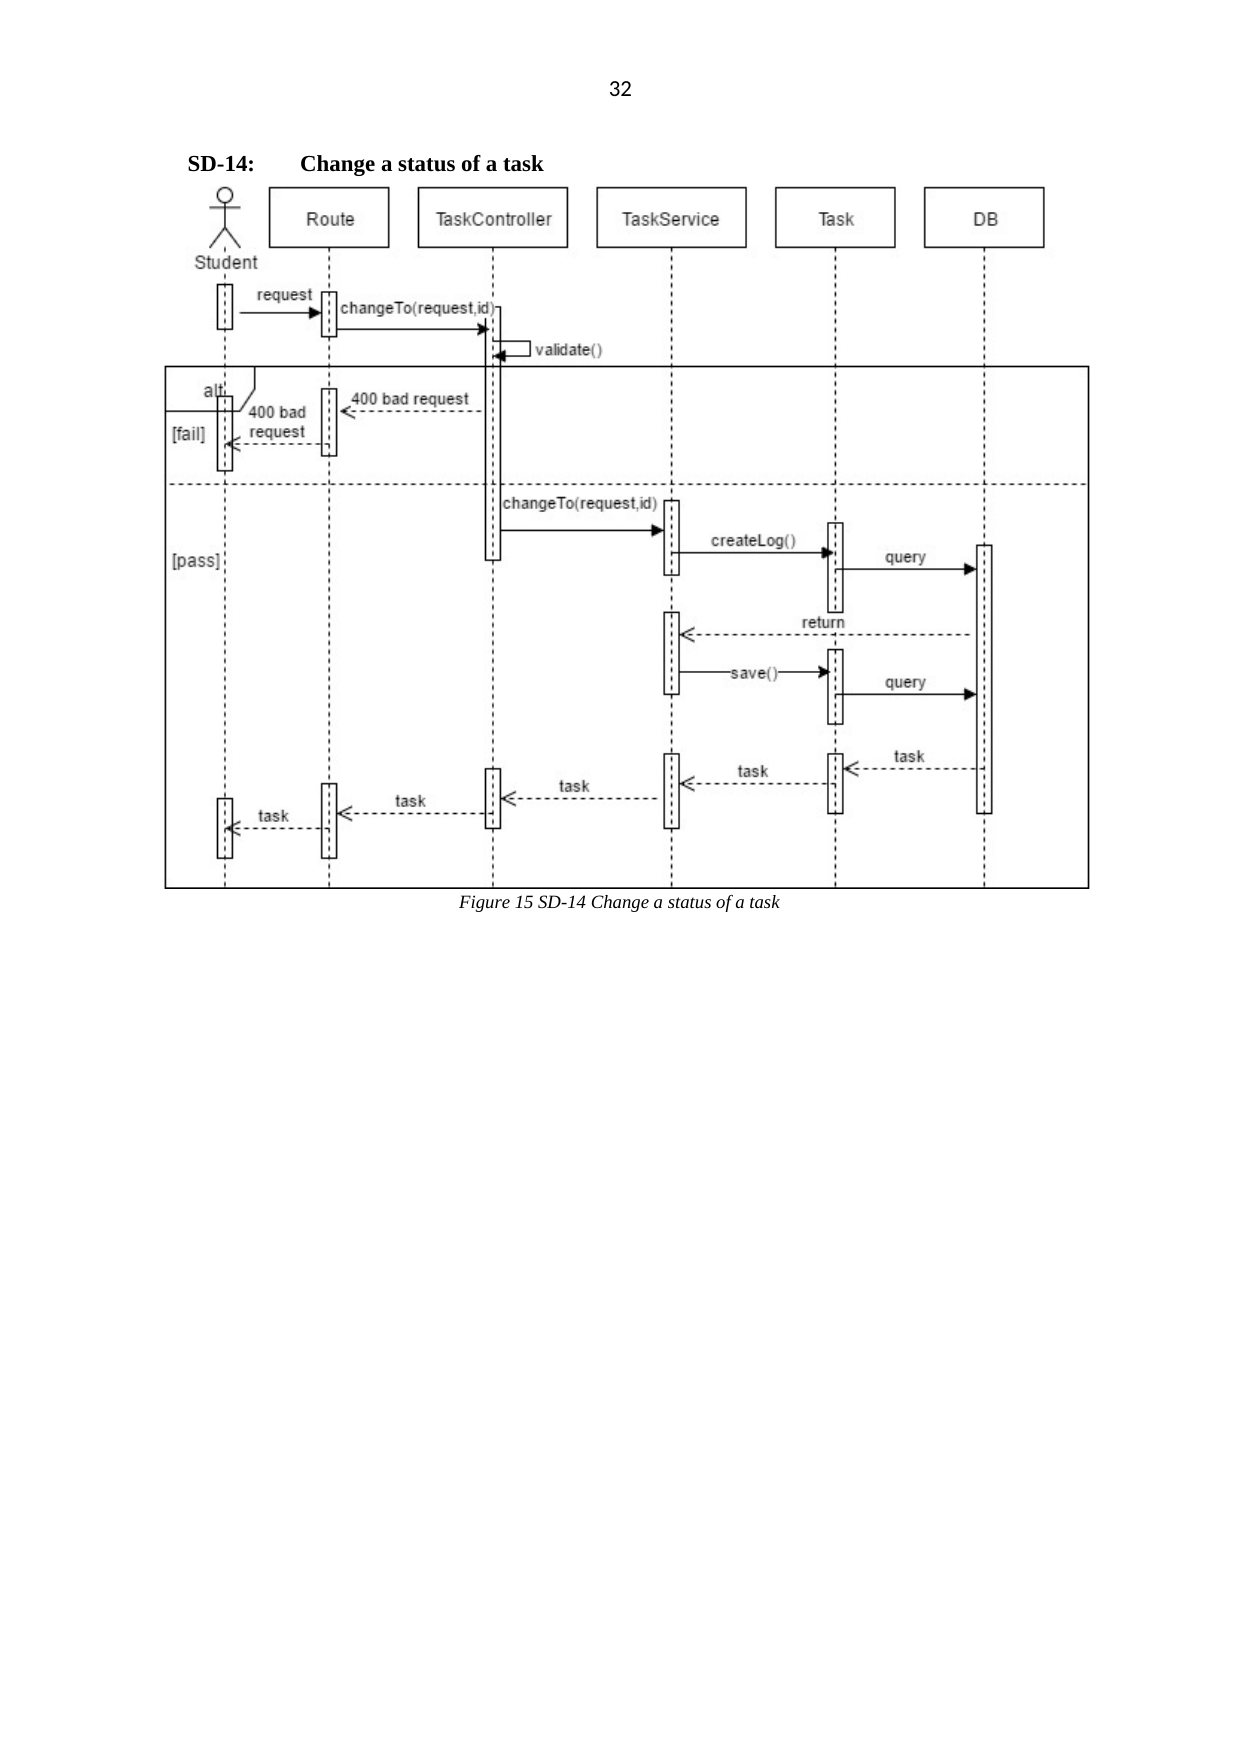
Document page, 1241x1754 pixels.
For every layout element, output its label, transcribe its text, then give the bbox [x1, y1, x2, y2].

text Figure 15 SD-14 Change a status of a task [150, 891, 1090, 912]
picture [150, 178, 1091, 889]
list Change a status of a task [187, 150, 1090, 176]
